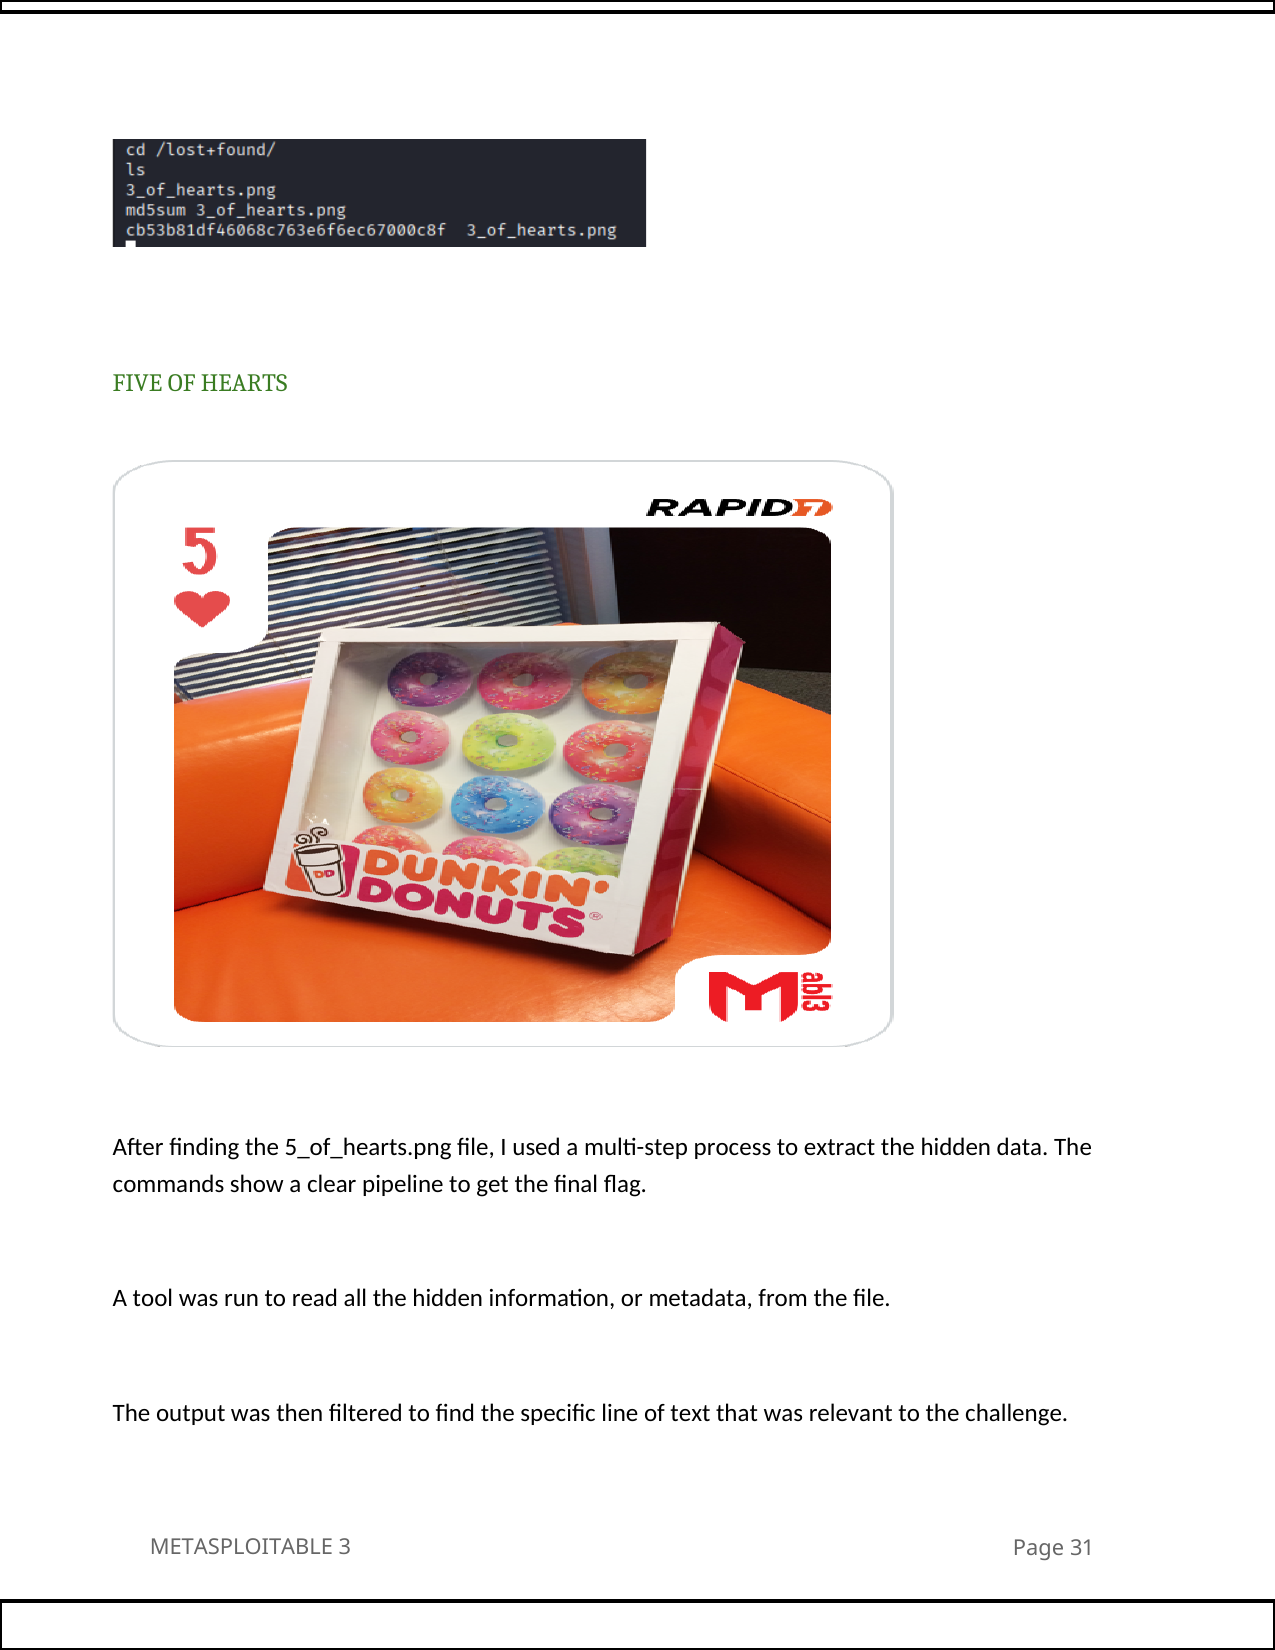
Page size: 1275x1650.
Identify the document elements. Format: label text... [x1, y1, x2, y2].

picture [112, 139, 647, 247]
text The output was then filtered to find the specific line of text that was relevant to the challenge. [112, 1397, 1162, 1428]
text After finding the 5_of_hearts.png file, I used a multi-step process to extract the hidden data. The commands show a clear pipeline to get the final flag. [112, 1131, 1162, 1198]
picture [112, 460, 894, 1047]
text A tool was run to read all the hidden information, or metadata, from the file. [112, 1283, 1162, 1313]
subtitle FIVE OF HEARTS [112, 368, 1162, 397]
